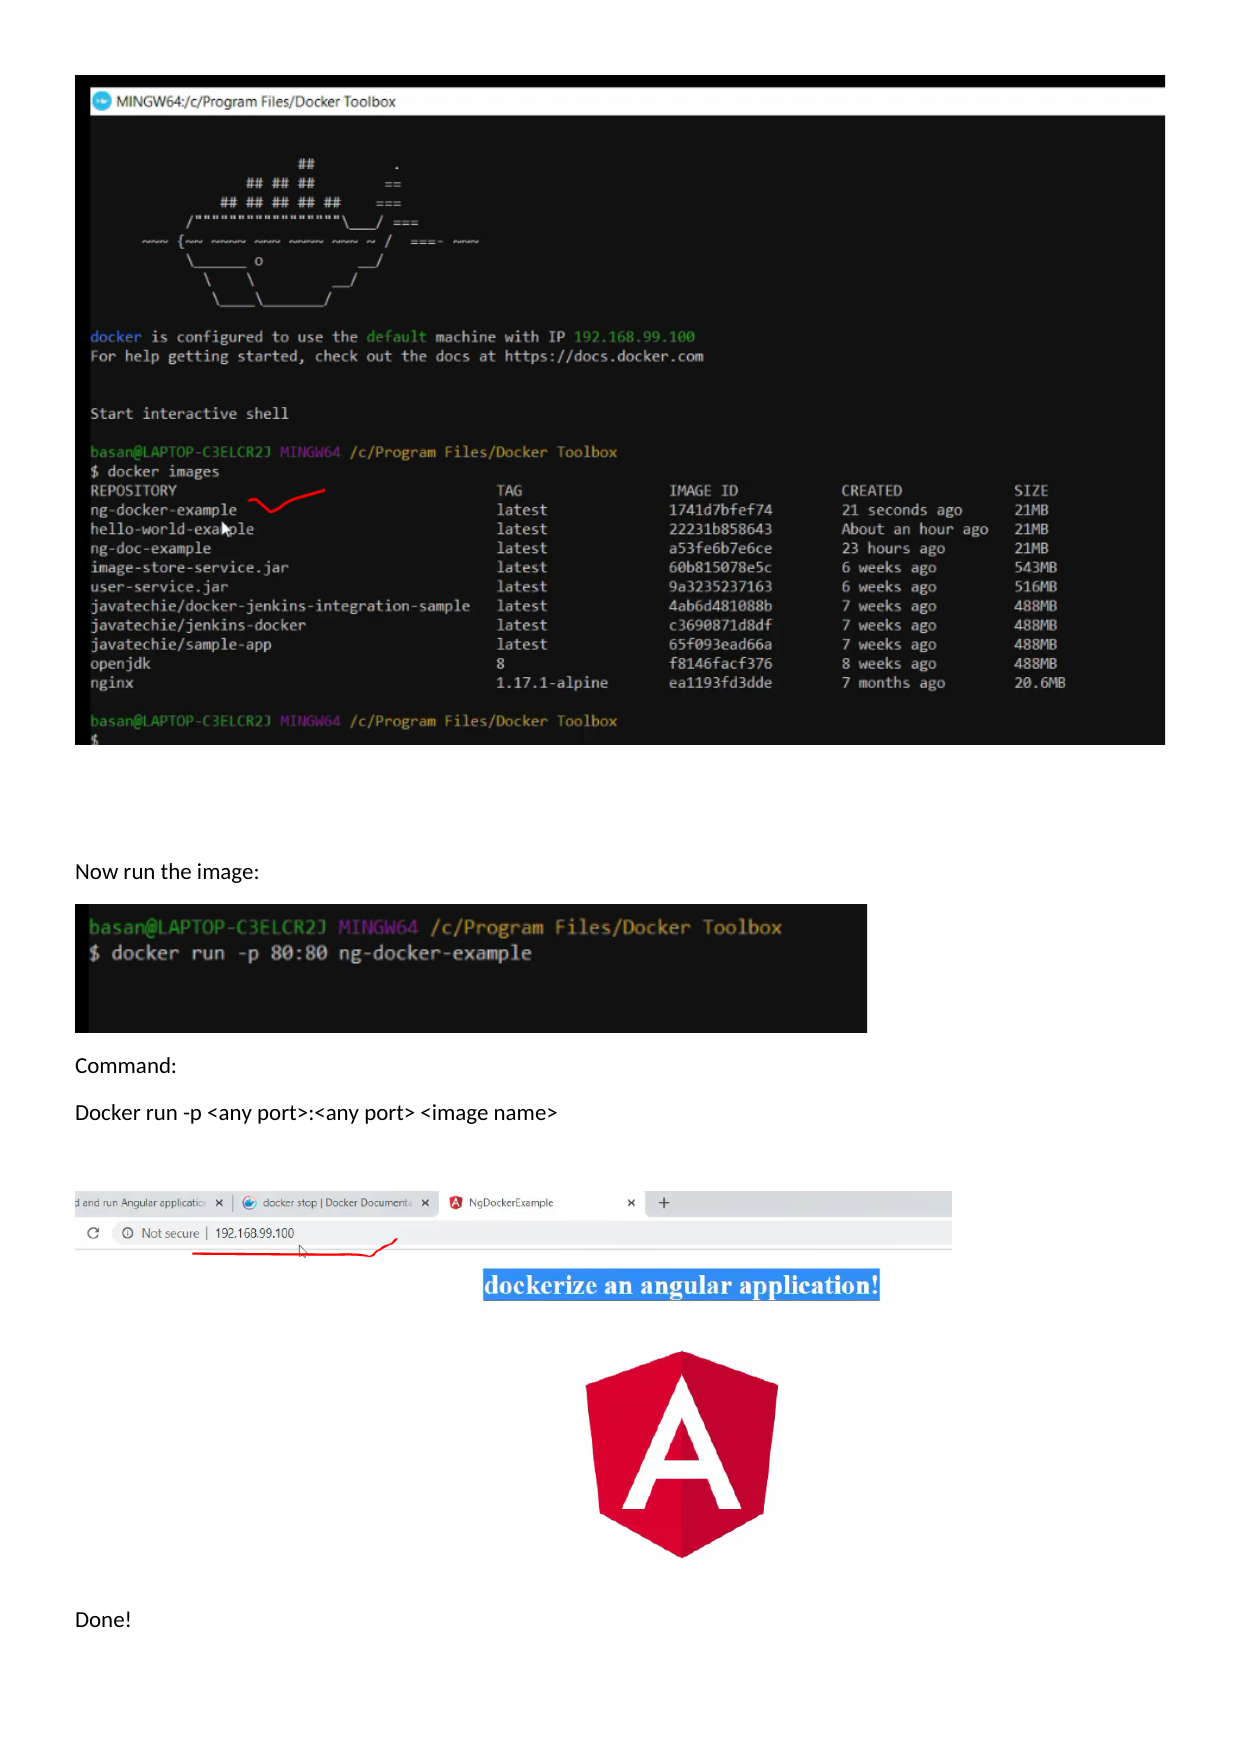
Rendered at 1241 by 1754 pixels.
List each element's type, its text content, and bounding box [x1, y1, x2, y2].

text Done! [75, 1606, 1165, 1634]
picture [75, 1191, 952, 1587]
picture [75, 75, 1166, 745]
text Docker run -p <any port>:<any port> <image name> [75, 1098, 1165, 1126]
text Now run the image: [75, 857, 1165, 885]
picture [75, 904, 868, 1033]
text Command: [75, 1051, 1165, 1079]
